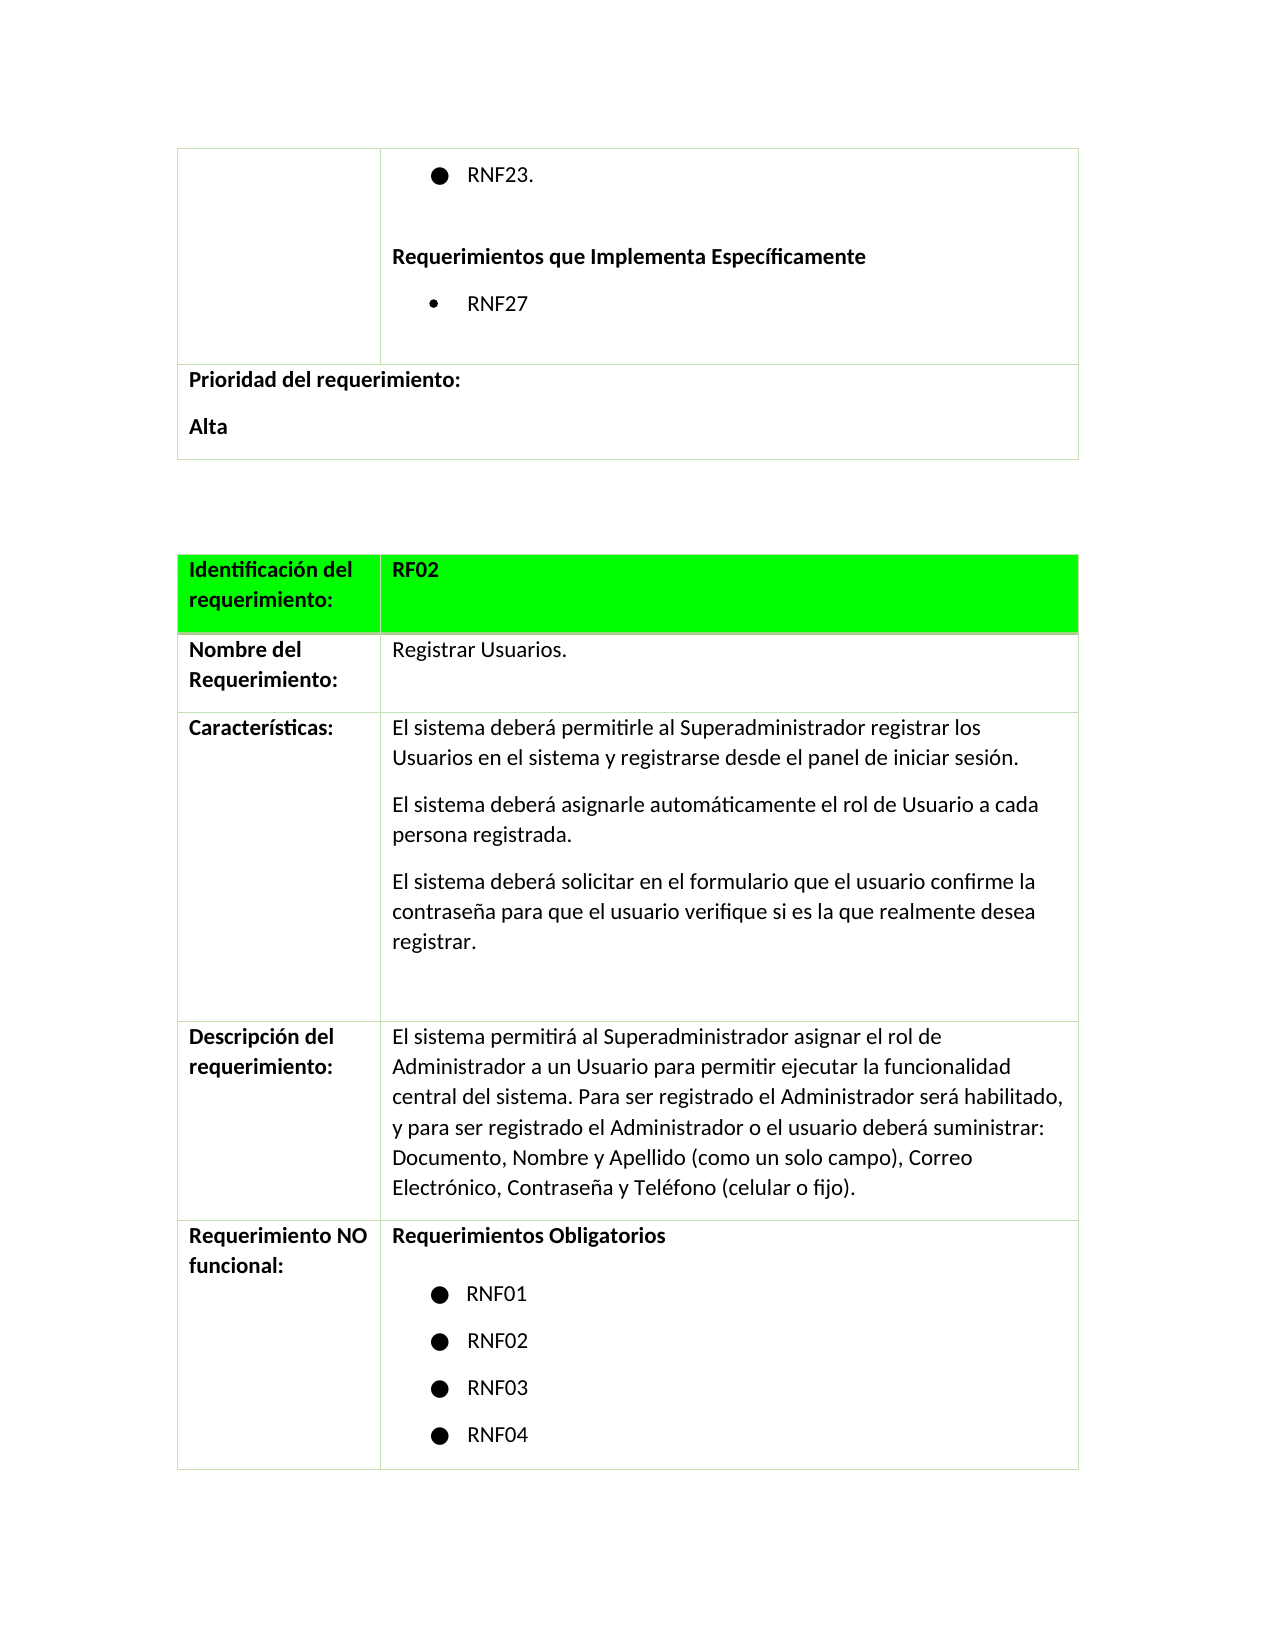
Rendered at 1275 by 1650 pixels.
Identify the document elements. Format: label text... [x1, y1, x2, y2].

table_cell Nombre del Requerimiento: [178, 635, 380, 712]
table_cell El sistema deberá permitirle al Superadministrador registrar los Usuarios en el sistema y registrarse desde el panel de iniciar sesión. El sistema deberá asignarle automáticamente el rol de Usuario a cada persona registrada. El sistema deberá solicitar en el formulario que el usuario confirme la contraseña para que el usuario verifique si es la que realmente desea registrar. [381, 713, 1078, 1021]
table_cell Descripción del requerimiento: [178, 1022, 380, 1220]
table_header Identificación del requerimiento: [178, 555, 380, 632]
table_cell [178, 1221, 380, 1469]
table_cell Características: [178, 713, 380, 1021]
table_header RF02 [381, 555, 1078, 632]
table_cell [178, 149, 380, 364]
table_cell El sistema permitirá al Superadministrador asignar el rol de Administrador a un Usuario para permitir ejecutar la funcionalidad central del sistema. Para ser registrado el Administrador será habilitado, y para ser registrado el Administrador o el usuario deberá suministrar: Documento, Nombre y Apellido (como un solo campo), Correo Electrónico, Contraseña y Teléfono (celular o fijo). [381, 1022, 1078, 1220]
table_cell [381, 149, 1078, 364]
table_cell Prioridad del requerimiento: Alta [178, 365, 1078, 459]
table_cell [381, 1221, 1078, 1469]
table_cell Registrar Usuarios. [381, 635, 1078, 712]
